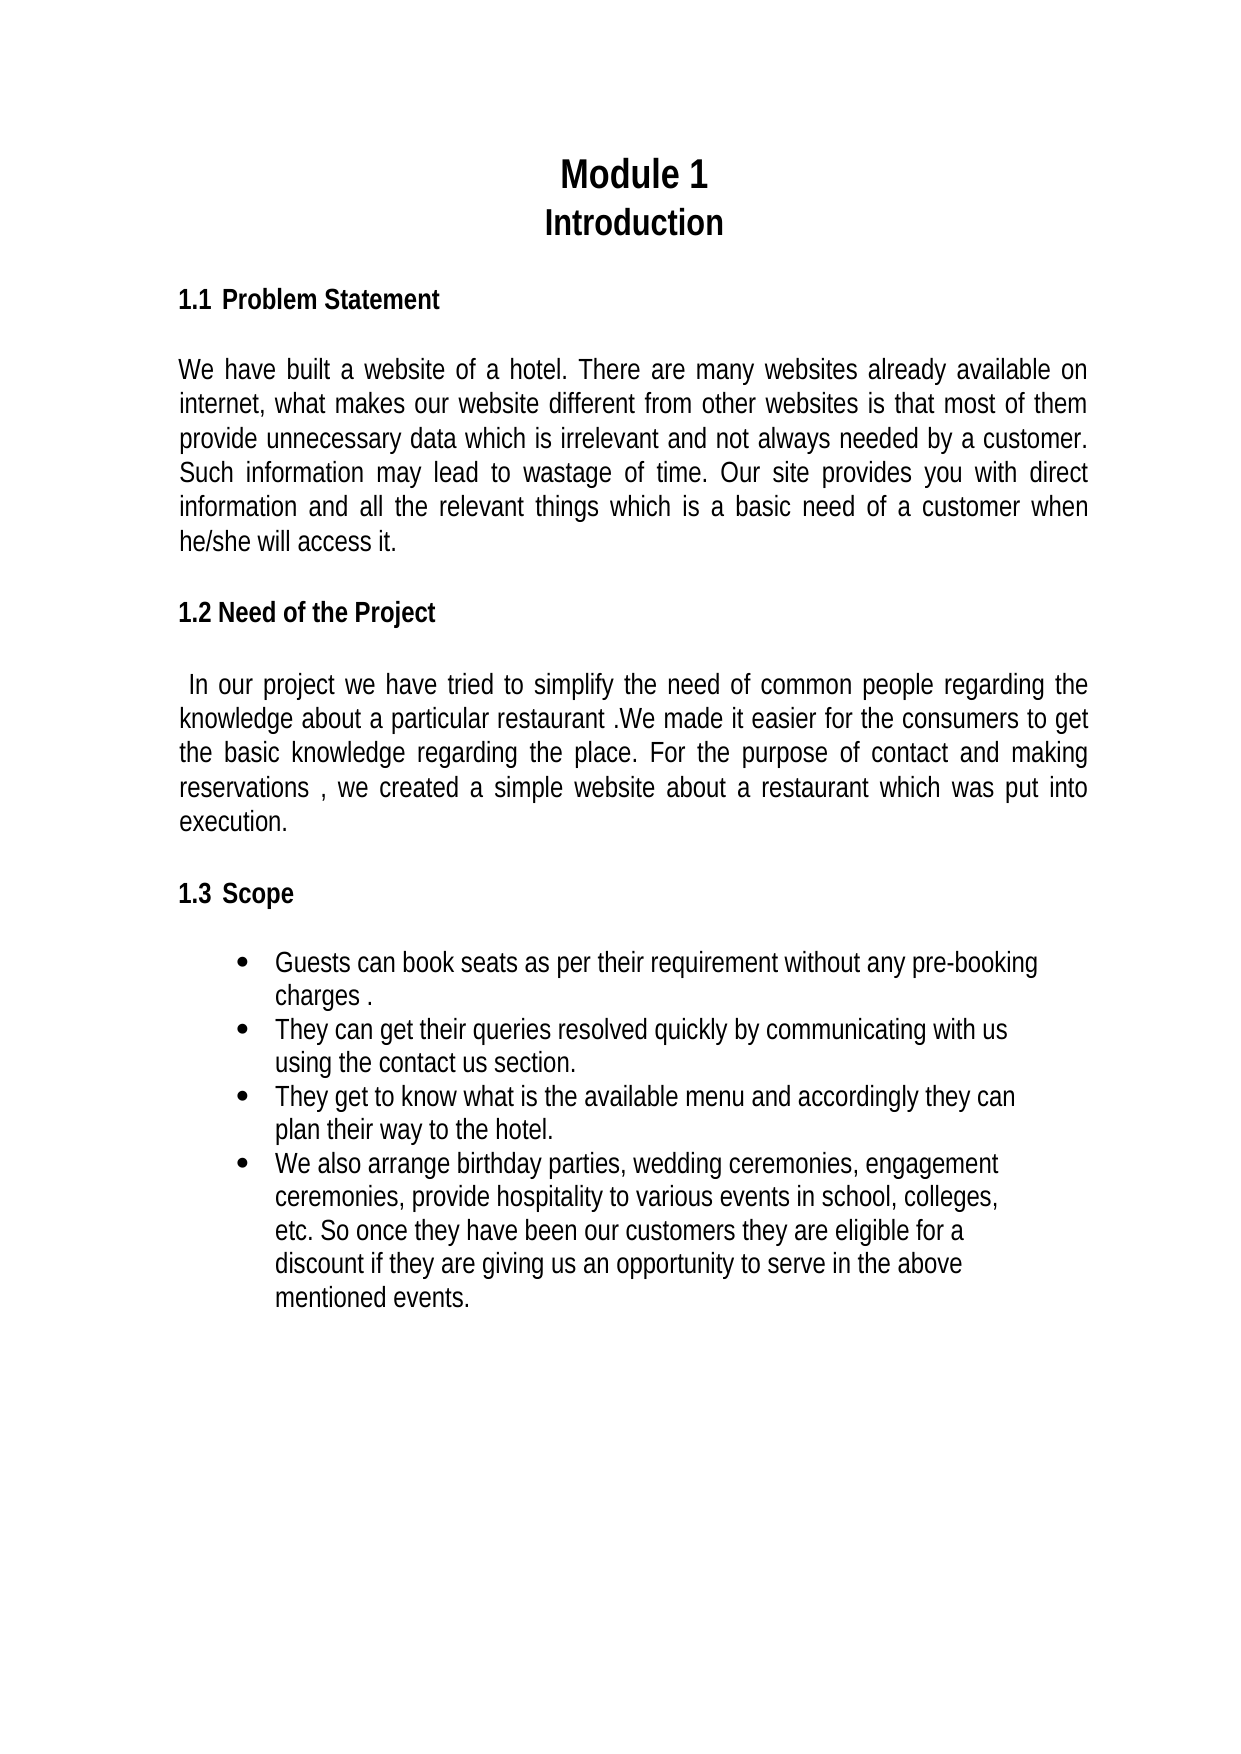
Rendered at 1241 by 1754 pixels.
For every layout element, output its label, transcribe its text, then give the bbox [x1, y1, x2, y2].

text 1.2 Need of the Project [178, 595, 1090, 629]
text Module 1 [178, 150, 1090, 198]
text Introduction [178, 201, 1090, 243]
list Guests can book seats as per their requirement without any pre-booking charges . [237, 945, 1040, 1012]
list Scope [178, 876, 1090, 909]
list They can get their queries resolved quickly by communicating with us using the contact us section. [237, 1012, 1040, 1079]
list They get to know what is the available menu and accordingly they can plan their way to the hotel. [237, 1079, 1040, 1146]
text We have built a website of a hotel. There are many websites already available on internet, what makes our website different from other websites is that most of them provide unnecessary data which is irrelevant and not always needed by a customer. Such information may lead to wastage of time. Our site provides you with direct information and all the relevant things which is a basic need of a customer when he/she will access it. [178, 352, 1090, 557]
list Problem Statement [178, 282, 1090, 315]
list We also arrange birthday parties, wedding ceremonies, engagement ceremonies, provide hospitality to various events in school, colleges, etc. So once they have been our customers they are eligible for a discount if they are giving us an opportunity to serve in the above mentioned events. [237, 1146, 1040, 1313]
text In our project we have tried to simplify the need of common people regarding the knowledge about a particular restaurant .We made it easier for the consumers to get the basic knowledge regarding the place. For the purpose of contact and making reservations , we created a simple website about a restaurant which was put into execution. [178, 667, 1090, 838]
